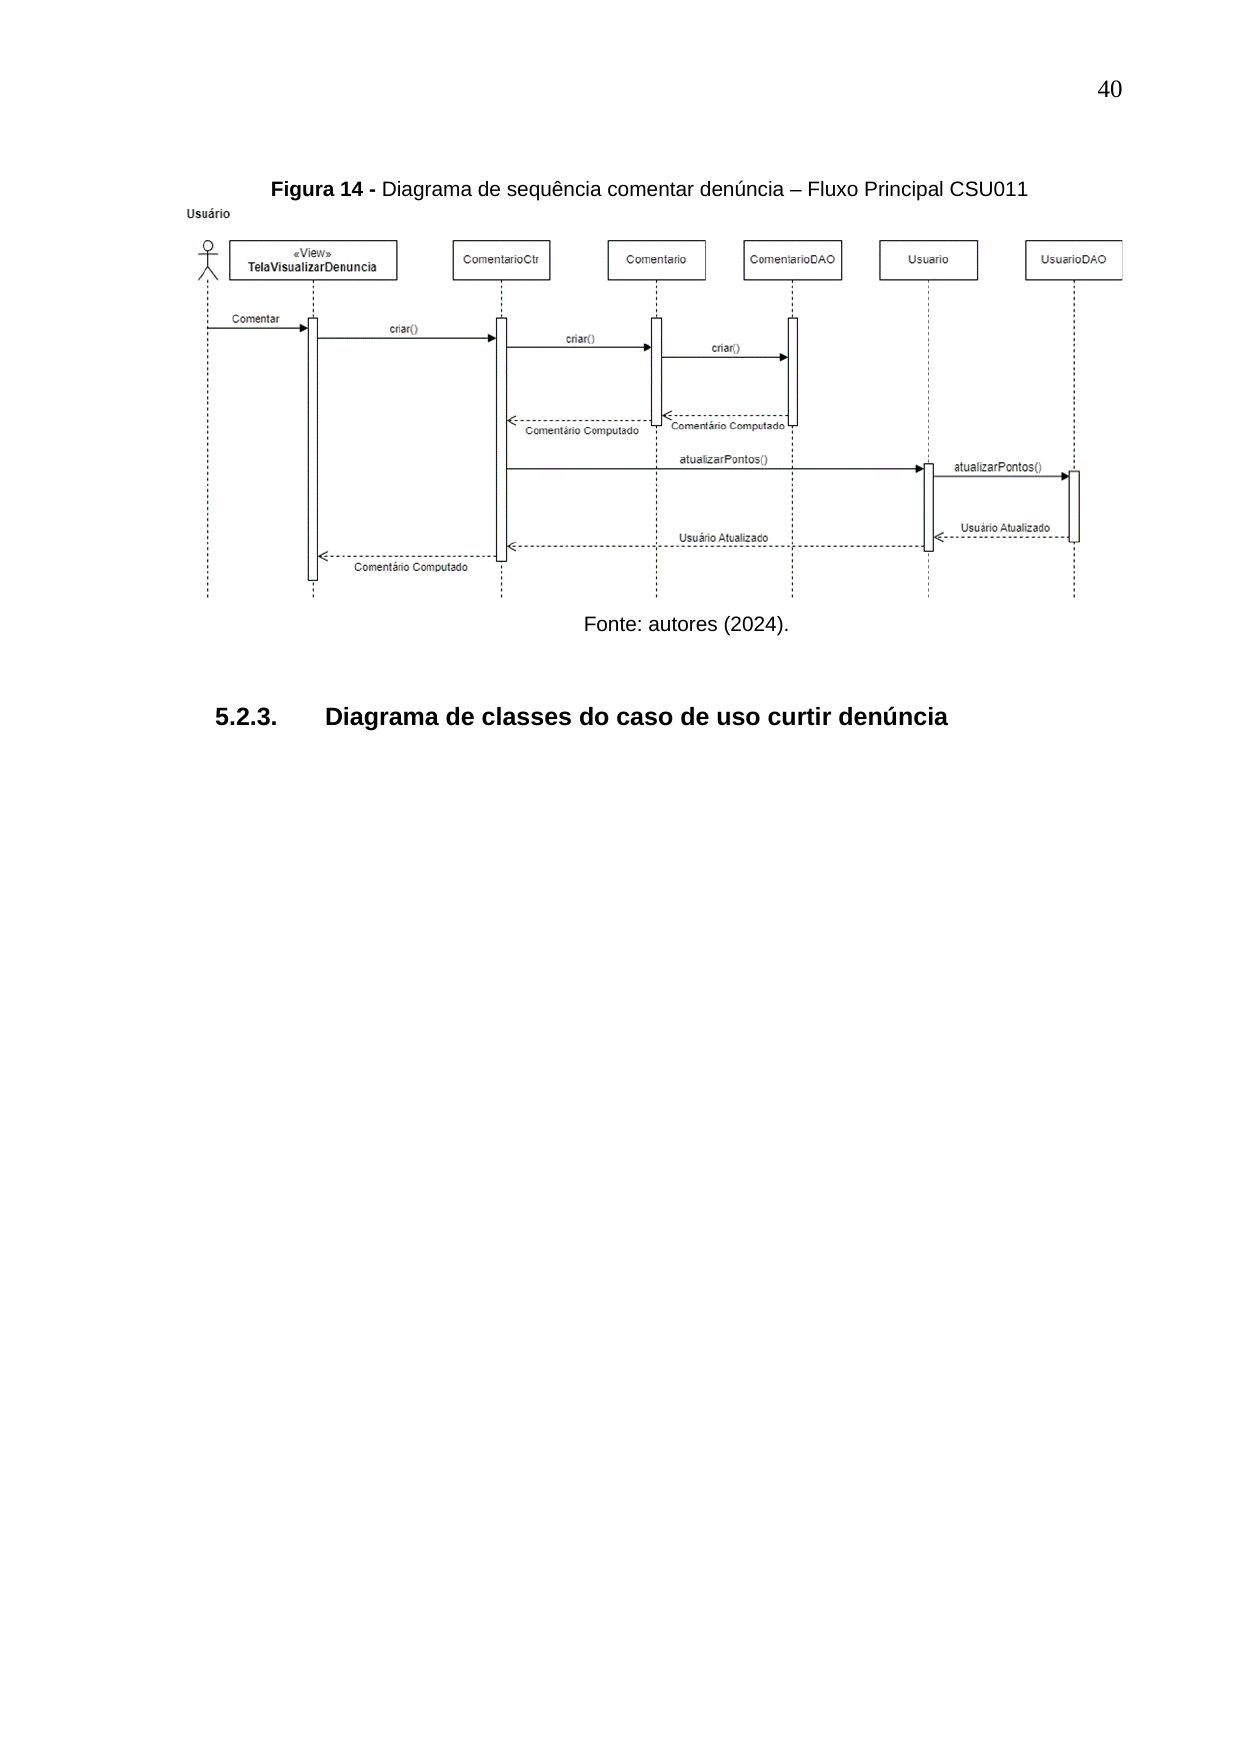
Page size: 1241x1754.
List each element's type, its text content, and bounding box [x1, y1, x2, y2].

text Figura 14 - Diagrama de sequência comentar denúncia – Fluxo Principal CSU011 [177, 177, 1122, 201]
picture [177, 201, 1123, 600]
subtitle Diagrama de classes do caso de uso curtir denúncia [215, 702, 1122, 731]
text Fonte: autores (2024). [177, 612, 1122, 636]
